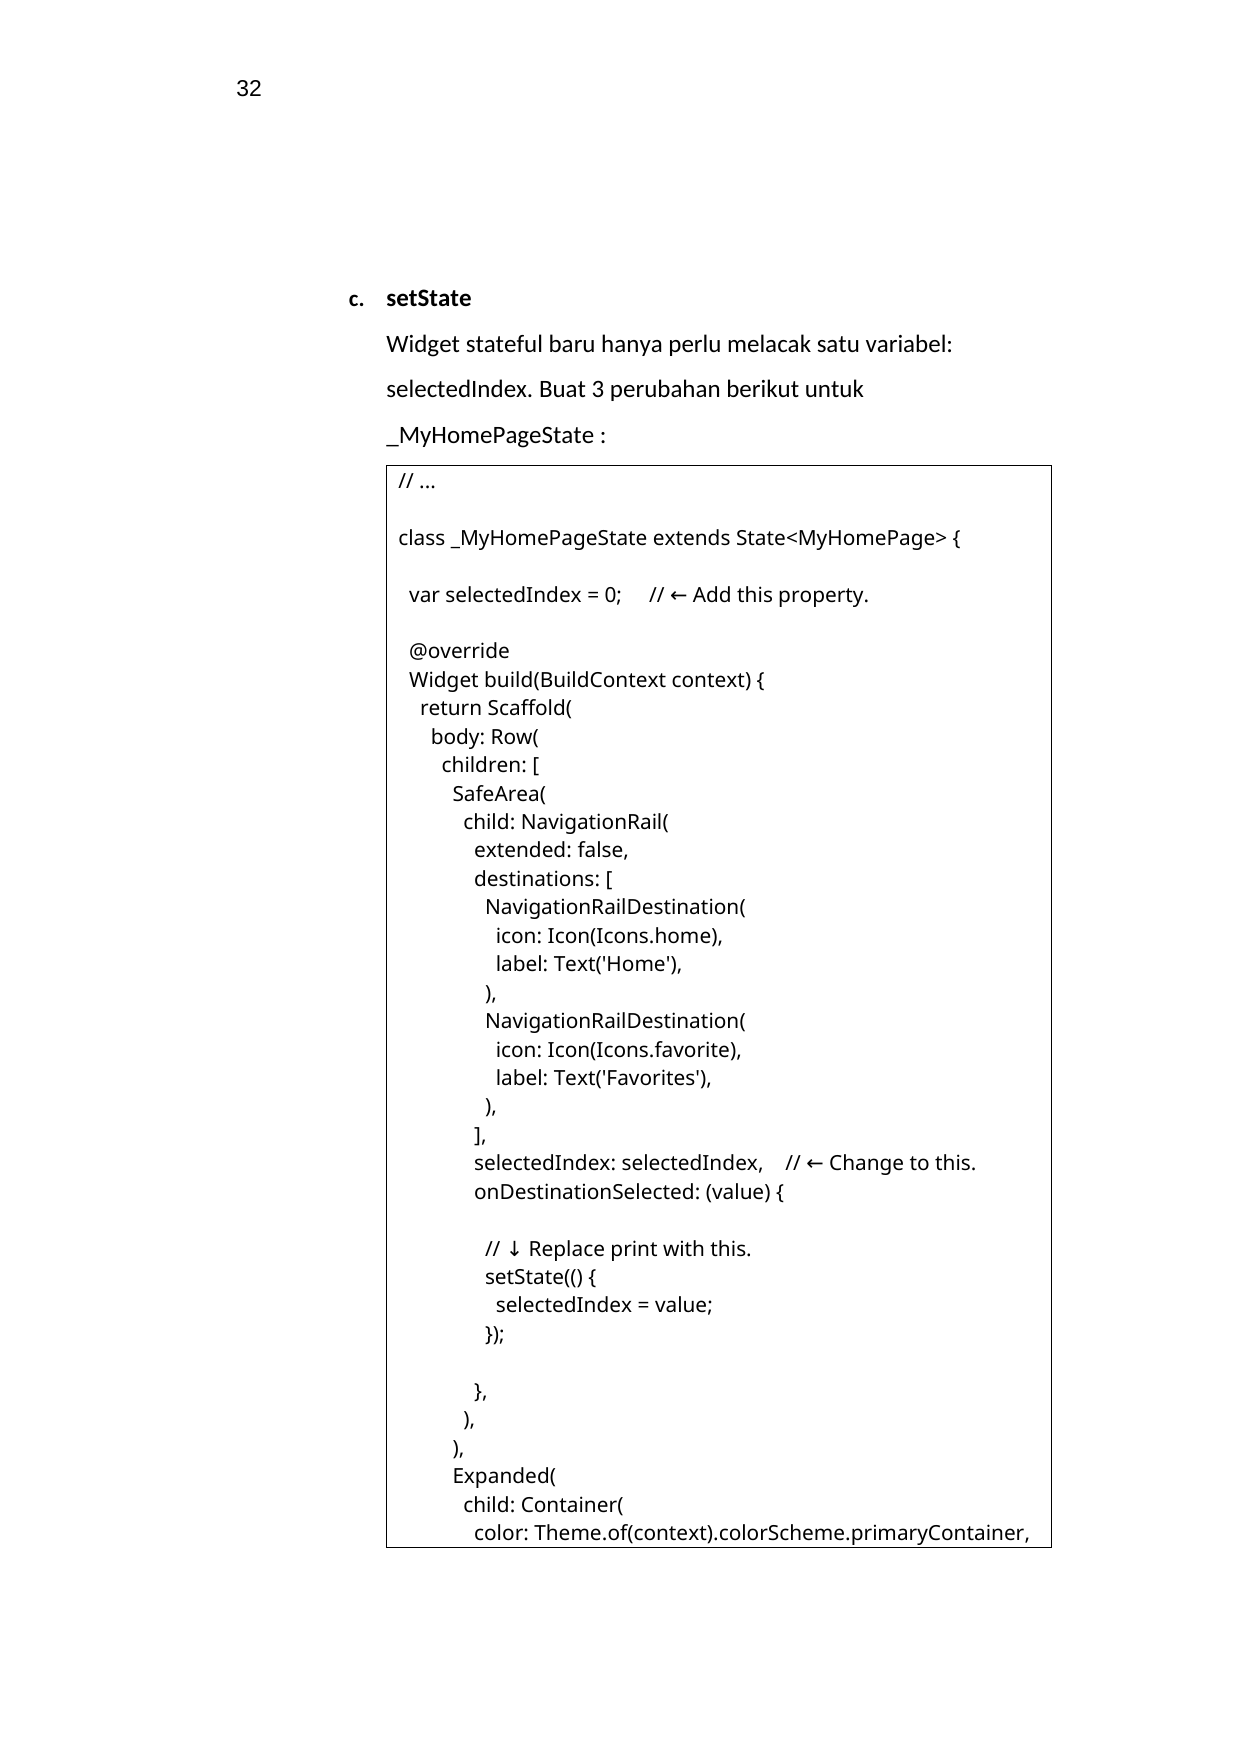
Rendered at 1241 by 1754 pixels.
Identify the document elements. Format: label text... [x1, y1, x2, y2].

list setState [349, 282, 1063, 312]
list Widget stateful baru hanya perlu melacak satu variabel: selectedIndex. Buat 3 perubahan berikut untuk _MyHomePageState : [386, 328, 1063, 450]
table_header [387, 466, 1051, 1547]
